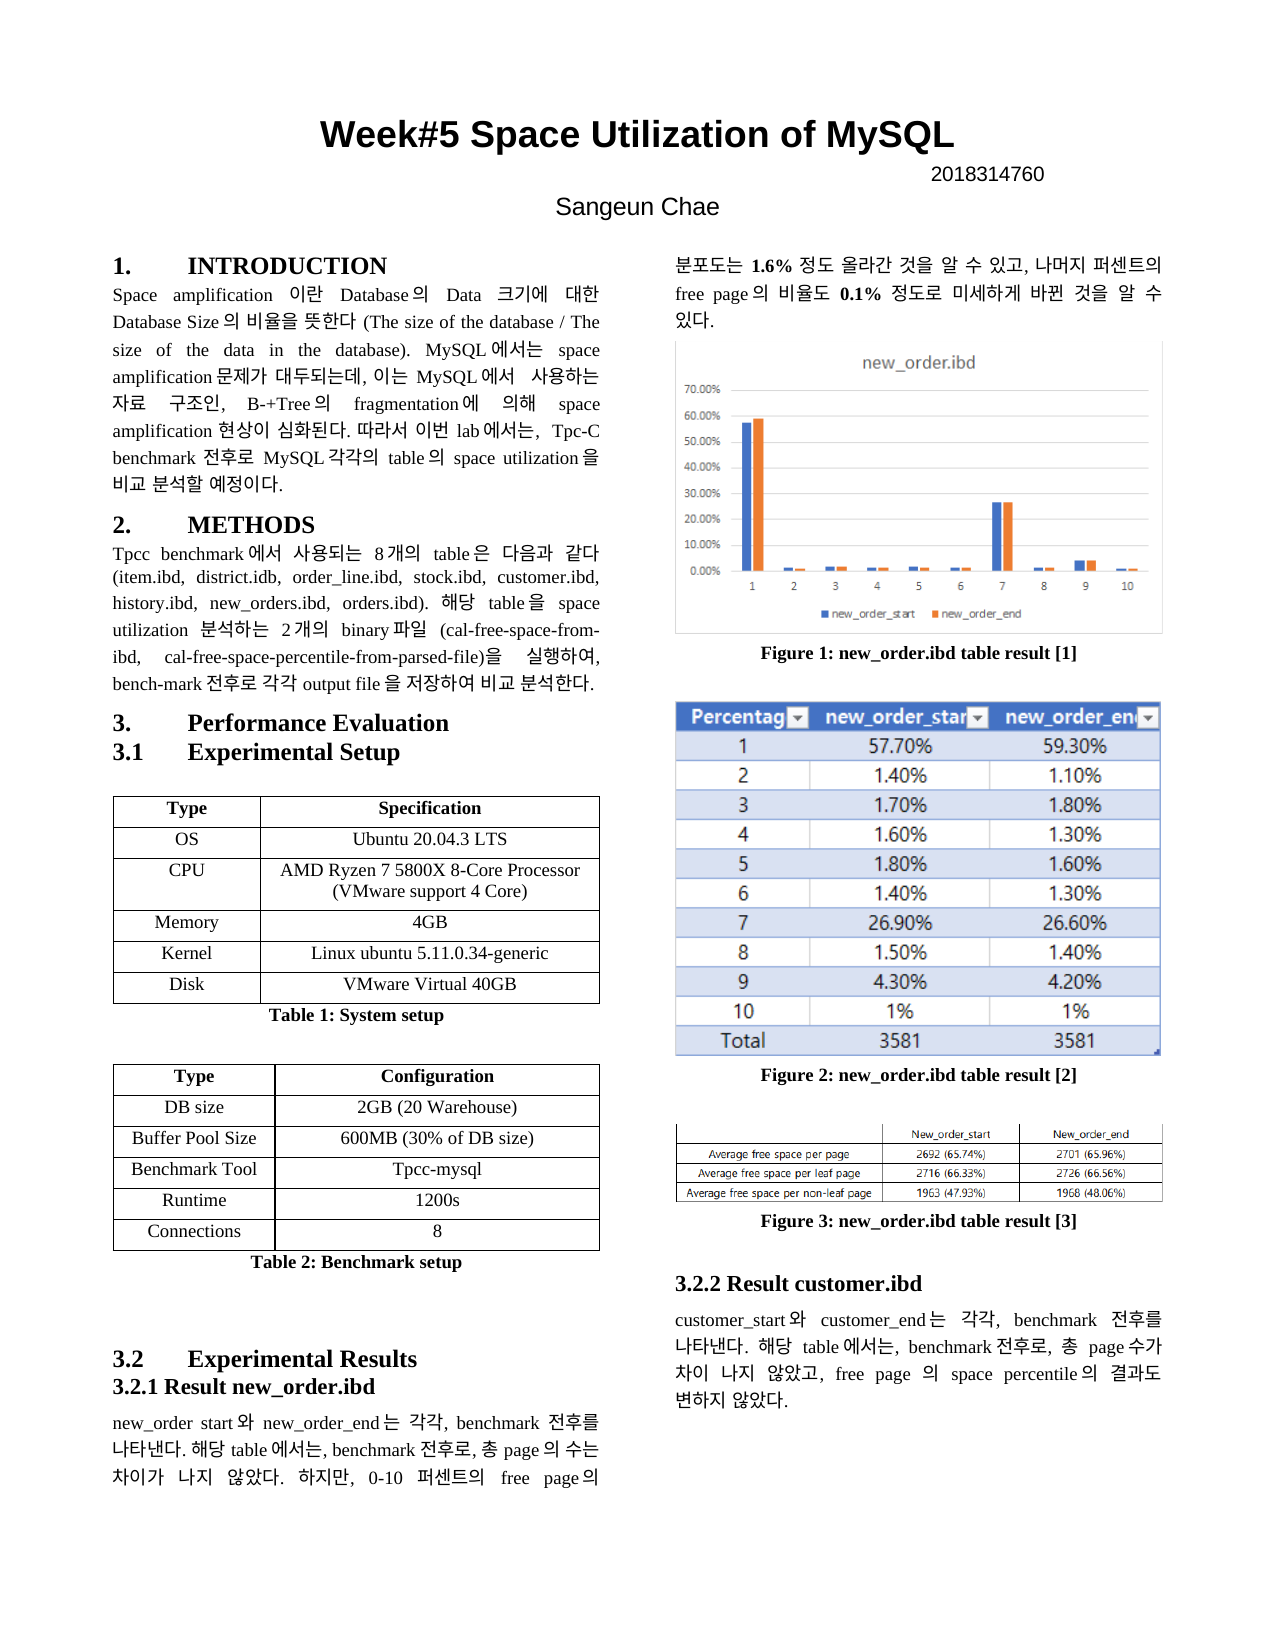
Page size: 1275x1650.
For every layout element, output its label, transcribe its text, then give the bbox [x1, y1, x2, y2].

picture [675, 701, 1161, 1056]
table_cell Memory [114, 911, 260, 941]
picture [675, 341, 1163, 634]
text 3.2.1 Result new_order.ibd [112, 1373, 600, 1399]
table_cell Linux ubuntu 5.11.0.34-generic [261, 942, 599, 972]
table_cell 600MB (30% of DB size) [276, 1127, 599, 1157]
table_cell 8 [276, 1220, 599, 1249]
table_cell OS [114, 828, 260, 858]
subtitle Performance Evaluation [112, 708, 600, 737]
subtitle Experimental Setup [112, 737, 600, 766]
table_cell 2GB (20 Warehouse) [276, 1096, 599, 1126]
text Table 1: System setup [112, 1004, 600, 1026]
table_cell DB size [114, 1096, 274, 1126]
table_cell 4GB [261, 911, 599, 941]
text Figure 1: new_order.ibd table result [1] [675, 642, 1162, 663]
text new_order start와 new_order_end는 각각, benchmark 전후를 나타낸다. 해당 table에서는, benchmark 전후로, 총 page의 수는 차이가 나지 않았다. 하지만, 0-10 퍼센트의 free page의 분포도는 1.6% 정도 올라간 것을 알 수 있고, 나머지 퍼센트의 free page의 비율도 0.1% 정도로 미세하게 바뀐 것을 알 수 있다. [112, 1408, 600, 1489]
text 2018314760 [812, 162, 1162, 210]
table_cell CPU [114, 859, 260, 910]
text Space amplification 이란 Database의 Data 크기에 대한 Database Size의 비율을 뜻한다 (The size of the database / The size of the data in the database). MySQL에서는 space amplification문제가 대두되는데, 이는 MySQL에서 사용하는 자료 구조인, B-+Tree의 fragmentation에 의해 space amplification 현상이 심화된다. 따라서 이번 lab에서는, Tpc-C benchmark 전후로 MySQL각각의 table의 space utilization을 비교 분석할 예정이다. [112, 280, 600, 497]
text 3.2.2 Result customer.ibd [675, 1270, 1162, 1296]
subtitle Experimental Results [112, 1344, 600, 1373]
picture [675, 1124, 1163, 1202]
table_cell Ubuntu 20.04.3 LTS [261, 828, 599, 858]
table_cell Connections [114, 1220, 274, 1249]
table_cell AMD Ryzen 7 5800X 8-Core Processor (VMware support 4 Core) [261, 859, 599, 910]
table_cell Buffer Pool Size [114, 1127, 274, 1157]
table_header Configuration [276, 1065, 599, 1095]
table_cell Kernel [114, 942, 260, 972]
table_header Type [114, 1065, 274, 1095]
text Figure 3: new_order.ibd table result [3] [675, 1210, 1162, 1232]
text Sangeun Chae [462, 192, 812, 221]
title Week#5 Space Utilization of MySQL [112, 112, 1162, 156]
table_header Specification [261, 797, 599, 827]
table_cell Benchmark Tool [114, 1158, 274, 1188]
table_cell VMware Virtual 40GB [261, 973, 599, 1003]
table_header Type [114, 797, 260, 827]
text new_order start와 new_order_end는 각각, benchmark 전후를 나타낸다. 해당 table에서는, benchmark 전후로, 총 page의 수는 차이가 나지 않았다. 하지만, 0-10 퍼센트의 free page의 분포도는 1.6% 정도 올라간 것을 알 수 있고, 나머지 퍼센트의 free page의 비율도 0.1% 정도로 미세하게 바뀐 것을 알 수 있다. [675, 251, 1162, 333]
table_cell Disk [114, 973, 260, 1003]
text Figure 2: new_order.ibd table result [2] [675, 1064, 1162, 1086]
text Tpcc benchmark에서 사용되는 8개의 table은 다음과 같다 (item.ibd, district.idb, order_line.ibd, stock.ibd, customer.ibd, history.ibd, new_orders.ibd, orders.ibd). 해당 table을 space utilization 분석하는 2개의 binary파일 (cal-free-space-from-ibd, cal-free-space-percentile-from-parsed-file)을 실행하여, bench-mark전후로 각각 output file을 저장하여 비교 분석한다. [112, 538, 600, 696]
table_cell 1200s [276, 1189, 599, 1219]
table_cell Tpcc-mysql [276, 1158, 599, 1188]
subtitle METHODS [112, 510, 600, 538]
table_cell Runtime [114, 1189, 274, 1219]
text customer_start와 customer_end는 각각, benchmark 전후를 나타낸다. 해당 table에서는, benchmark전후로, 총 page수가 차이 나지 않았고, free page 의 space percentile의 결과도 변하지 않았다. [675, 1304, 1162, 1413]
subtitle INTRODUCTION [112, 251, 600, 280]
text Table 2: Benchmark setup [112, 1251, 600, 1272]
